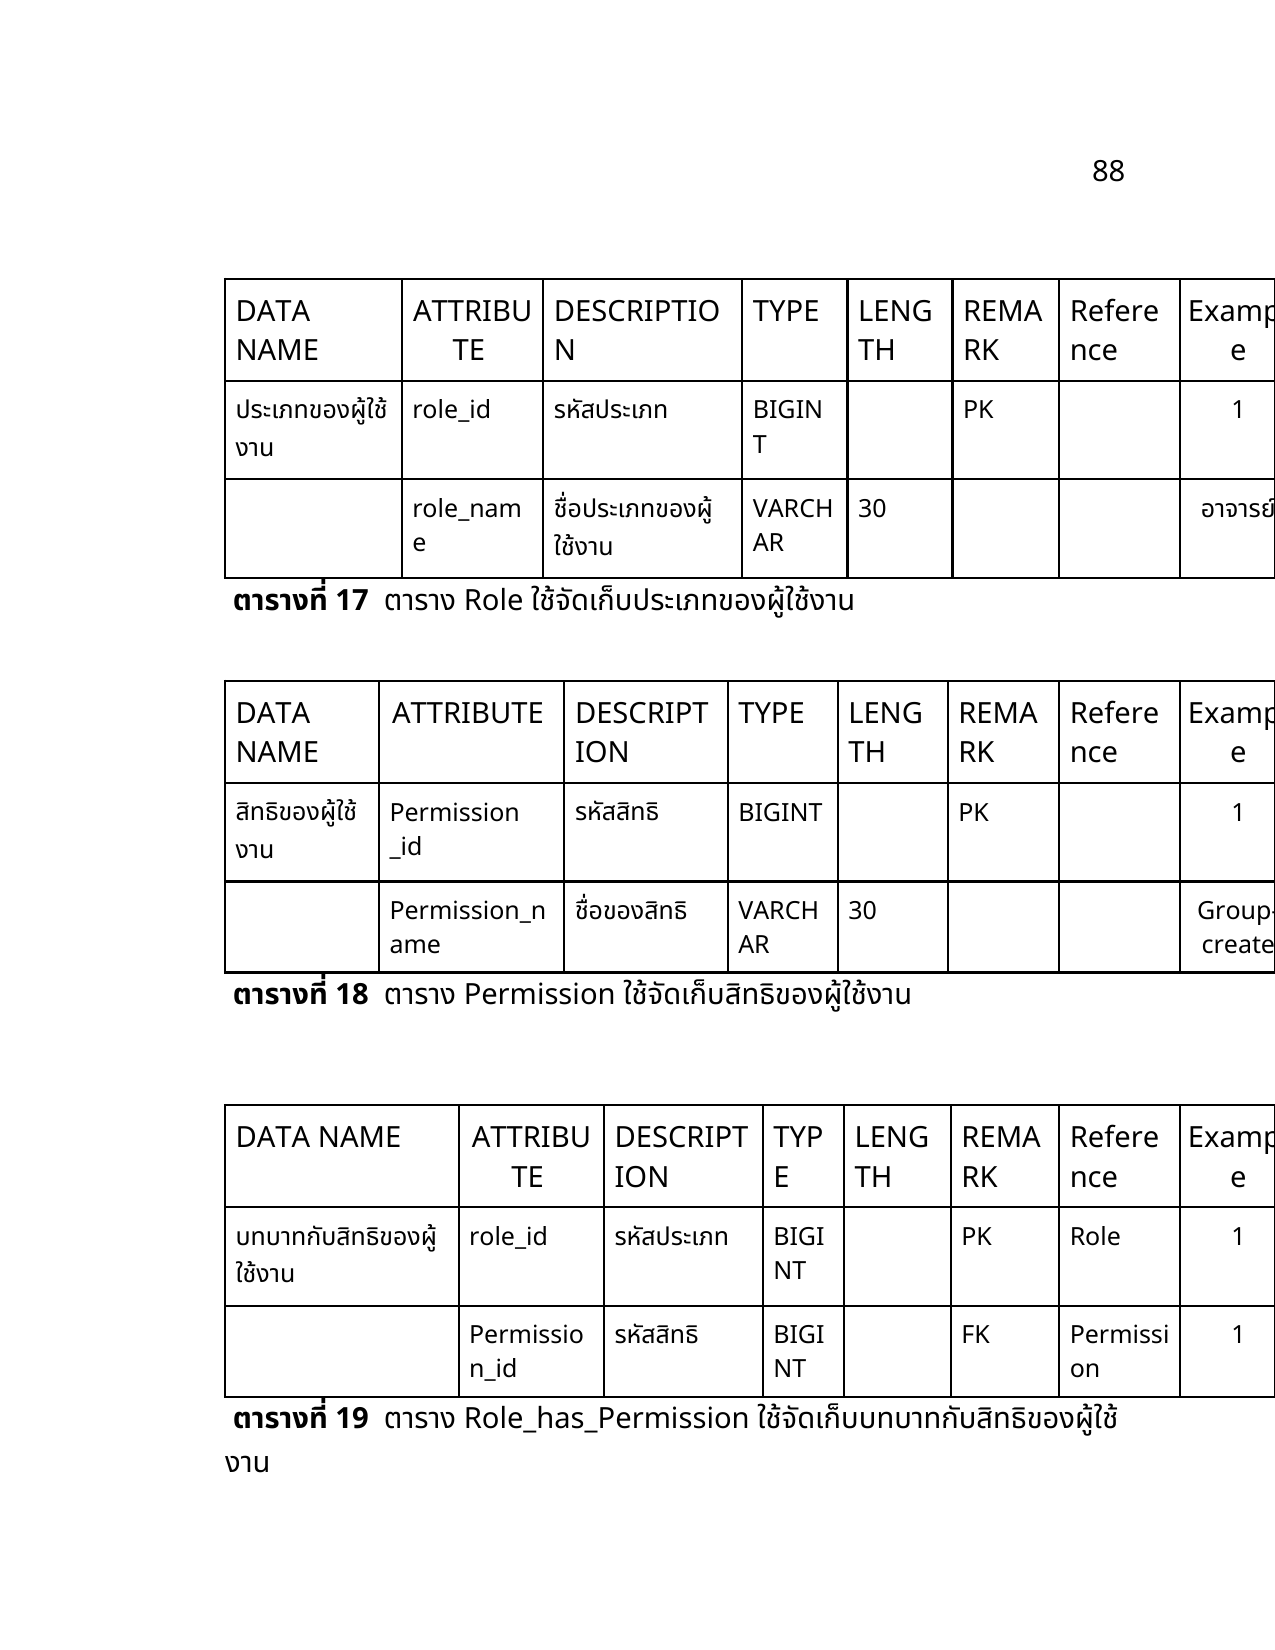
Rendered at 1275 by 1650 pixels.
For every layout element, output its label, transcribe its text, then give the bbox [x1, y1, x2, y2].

table_cell [849, 382, 951, 478]
table_header DATA NAME [226, 1106, 458, 1206]
table_cell BIGINT [764, 1208, 843, 1304]
table_header DATA NAME [226, 682, 378, 782]
table_header TYPE [743, 280, 846, 380]
table_cell Group-create [1181, 883, 1274, 971]
table_cell role_id [403, 382, 542, 478]
table_cell Role [1060, 1208, 1179, 1304]
table_header DESCRIPTION [605, 1106, 762, 1206]
table_cell 1 [1181, 382, 1274, 478]
table_header REMARK [949, 682, 1058, 782]
table_cell [1060, 382, 1179, 478]
table_cell รหัสประเภท [605, 1208, 762, 1304]
table_cell [954, 480, 1058, 577]
table_cell Permission [1060, 1307, 1179, 1396]
table_cell บทบาทกับสิทธิของผู้ใช้งาน [226, 1208, 458, 1304]
table_cell BIGINT [743, 382, 846, 478]
table_cell ชื่อประเภทของผู้ใช้งาน [544, 480, 741, 577]
table_cell VARCHAR [729, 883, 837, 971]
table_cell 1 [1181, 1307, 1274, 1396]
table_header Reference [1060, 682, 1179, 782]
table_cell [1060, 480, 1179, 577]
table_header LENGTH [845, 1106, 950, 1206]
table_header ATTRIBUTE [380, 682, 563, 782]
table_cell BIGINT [729, 784, 837, 880]
table_cell Permission_id [460, 1307, 603, 1396]
table_cell [845, 1307, 950, 1396]
table_header Example [1181, 682, 1274, 782]
table_cell PK [954, 382, 1058, 478]
table_cell รหัสประเภท [544, 382, 741, 478]
table_cell [949, 883, 1058, 971]
table_cell 30 [839, 883, 947, 971]
text ตารางที่ 17 ตาราง Role ใช้จัดเก็บประเภทของผู้ใช้งาน [225, 579, 1125, 623]
table_header DESCRIPTION [565, 682, 727, 782]
table_header DESCRIPTION [544, 280, 741, 380]
table_cell FK [952, 1307, 1058, 1396]
table_cell PK [952, 1208, 1058, 1304]
table_cell [226, 883, 378, 971]
table_cell ชื่อของสิทธิ [565, 883, 727, 971]
table_cell 1 [1181, 1208, 1274, 1304]
table_header DATA NAME [226, 280, 401, 380]
table_header LENGTH [839, 682, 947, 782]
table_cell [1060, 883, 1179, 971]
table_cell BIGINT [764, 1307, 843, 1396]
table_header LENGTH [849, 280, 951, 380]
table_cell 30 [849, 480, 951, 577]
table_cell VARCHAR [743, 480, 846, 577]
table_header Example [1181, 280, 1274, 380]
table_cell [226, 480, 401, 577]
table_cell สิทธิของผู้ใช้งาน [226, 784, 378, 880]
table_cell [1060, 784, 1179, 880]
table_cell role_id [460, 1208, 603, 1304]
table_header TYPE [729, 682, 837, 782]
table_header TYPE [764, 1106, 843, 1206]
table_cell รหัสสิทธิ [565, 784, 727, 880]
table_cell Permission _id [380, 784, 563, 880]
table_cell ประเภทของผู้ใช้งาน [226, 382, 401, 478]
table_cell role_name [403, 480, 542, 577]
table_header REMARK [954, 280, 1058, 380]
text ตารางที่ 19 ตาราง Role_has_Permission ใช้จัดเก็บบทบาทกับสิทธิของผู้ใช้งาน [225, 1398, 1125, 1486]
table_cell 1 [1181, 784, 1274, 880]
table_header Reference [1060, 1106, 1179, 1206]
table_cell [226, 1307, 458, 1396]
table_header ATTRIBUTE [460, 1106, 603, 1206]
table_cell รหัสสิทธิ [605, 1307, 762, 1396]
table_cell Permission_name [380, 883, 563, 971]
table_header ATTRIBUTE [403, 280, 542, 380]
table_cell อาจารย์ [1181, 480, 1274, 577]
table_cell PK [949, 784, 1058, 880]
table_header REMARK [952, 1106, 1058, 1206]
text ตารางที่ 18 ตาราง Permission ใช้จัดเก็บสิทธิของผู้ใช้งาน [225, 974, 1125, 1018]
table_header Example [1181, 1106, 1274, 1206]
table_cell [839, 784, 947, 880]
table_cell [845, 1208, 950, 1304]
table_header Reference [1060, 280, 1179, 380]
